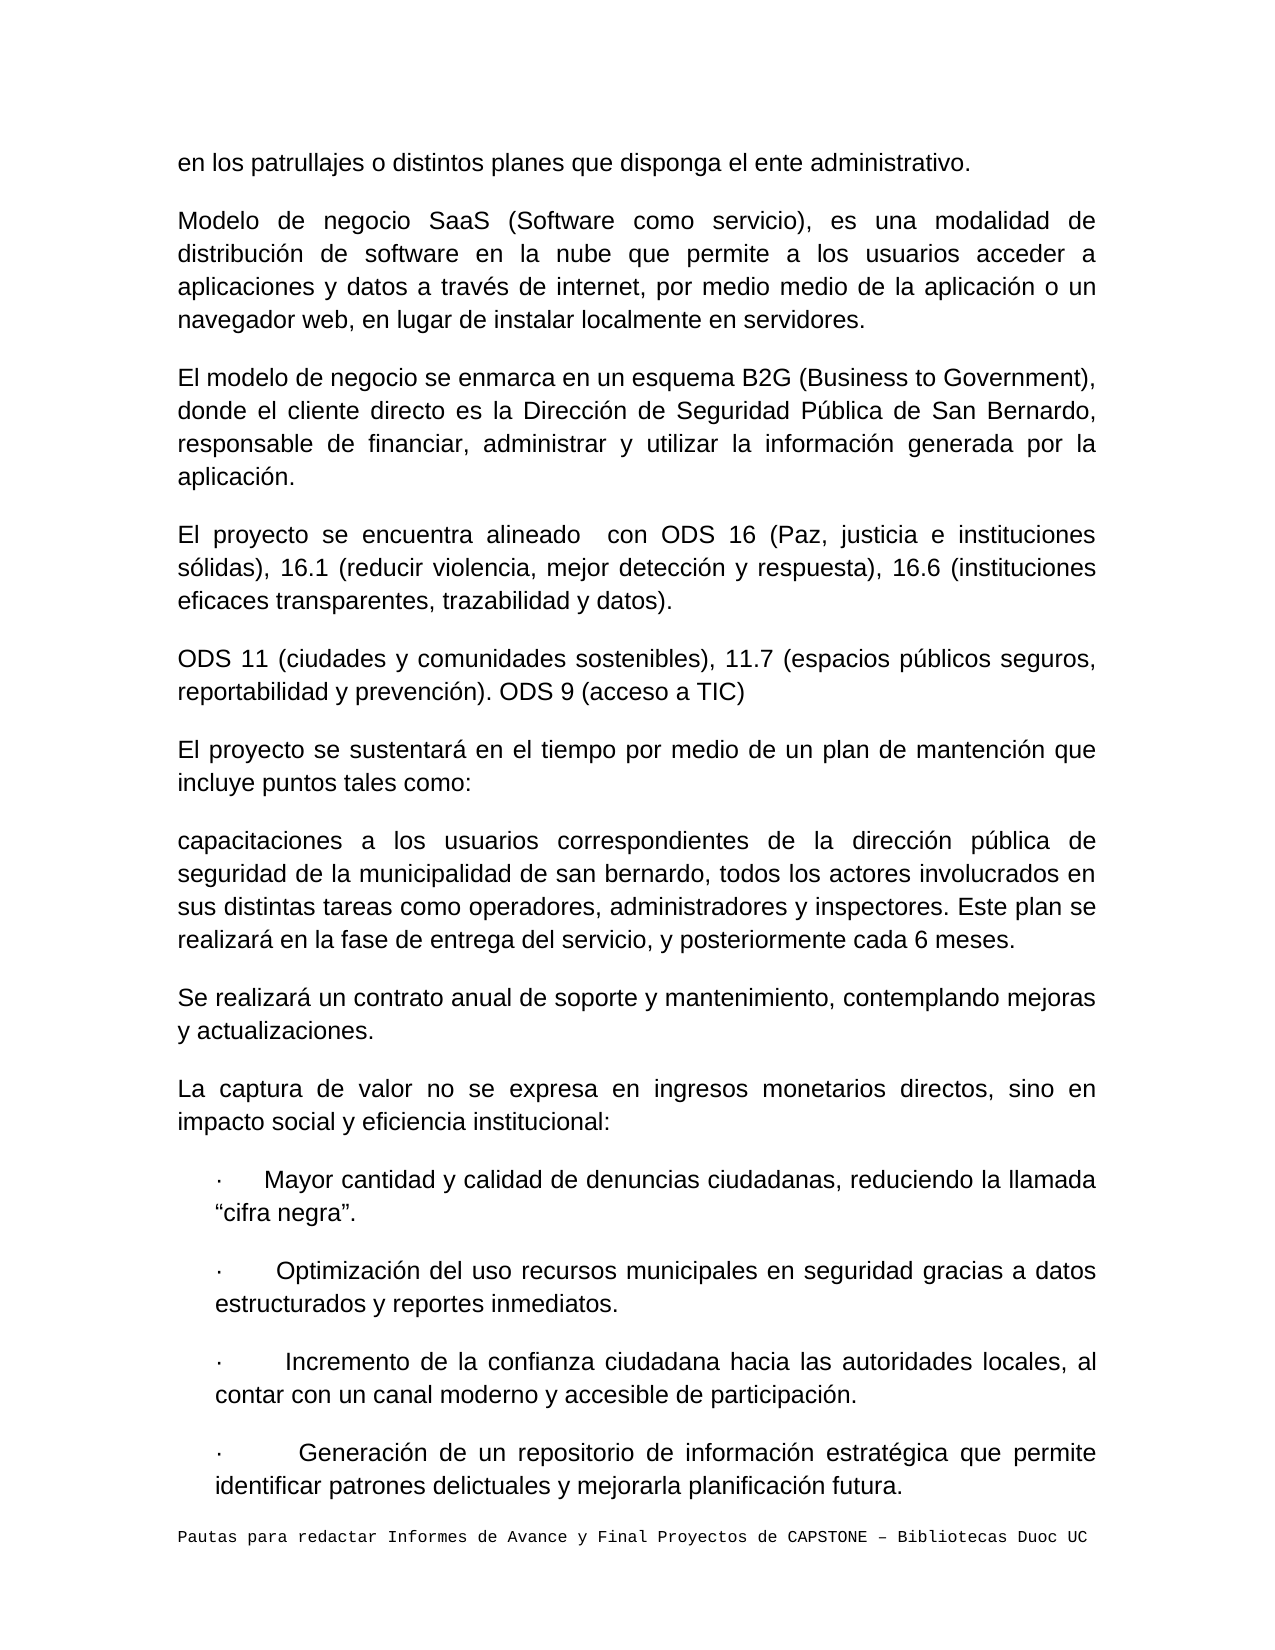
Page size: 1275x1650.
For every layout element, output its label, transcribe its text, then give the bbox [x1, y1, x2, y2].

text Modelo de negocio SaaS (Software como servicio), es una modalidad de distribución de software en la nube que permite a los usuarios acceder a aplicaciones y datos a través de internet, por medio medio de la aplicación o un navegador web, en lugar de instalar localmente en servidores. [177, 206, 1098, 333]
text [177, 148, 1098, 176]
text El modelo de negocio se enmarca en un esquema B2G (Business to Government), donde el cliente directo es la Dirección de Seguridad Pública de San Bernardo, responsable de financiar, administrar y utilizar la información generada por la aplicación. [177, 363, 1098, 491]
text La captura de valor no se expresa en ingresos monetarios directos, sino en impacto social y eficiencia institucional: [177, 1074, 1098, 1136]
text · Generación de un repositorio de información estratégica que permite identificar patrones delictuales y mejorarla planificación futura. [215, 1438, 1098, 1500]
text El proyecto se sustentará en el tiempo por medio de un plan de mantención que incluye puntos tales como: [177, 735, 1098, 797]
text · Incremento de la confianza ciudadana hacia las autoridades locales, al contar con un canal moderno y accesible de participación. [215, 1347, 1098, 1409]
text · Optimización del uso recursos municipales en seguridad gracias a datos estructurados y reportes inmediatos. [215, 1256, 1098, 1318]
text Se realizará un contrato anual de soporte y mantenimiento, contemplando mejoras y actualizaciones. [177, 983, 1098, 1045]
text capacitaciones a los usuarios correspondientes de la dirección pública de seguridad de la municipalidad de san bernardo, todos los actores involucrados en sus distintas tareas como operadores, administradores y inspectores. Este plan se realizará en la fase de entrega del servicio, y posteriormente cada 6 meses. [177, 826, 1098, 954]
text · Mayor cantidad y calidad de denuncias ciudadanas, reduciendo la llamada “cifra negra”. [215, 1165, 1098, 1227]
text ODS 11 (ciudades y comunidades sostenibles), 11.7 (espacios públicos seguros, reportabilidad y prevención). ODS 9 (acceso a TIC) [177, 644, 1098, 706]
text El proyecto se encuentra alineado con ODS 16 (Paz, justicia e instituciones sólidas), 16.1 (reducir violencia, mejor detección y respuesta), 16.6 (instituciones eficaces transparentes, trazabilidad y datos). [177, 520, 1098, 614]
